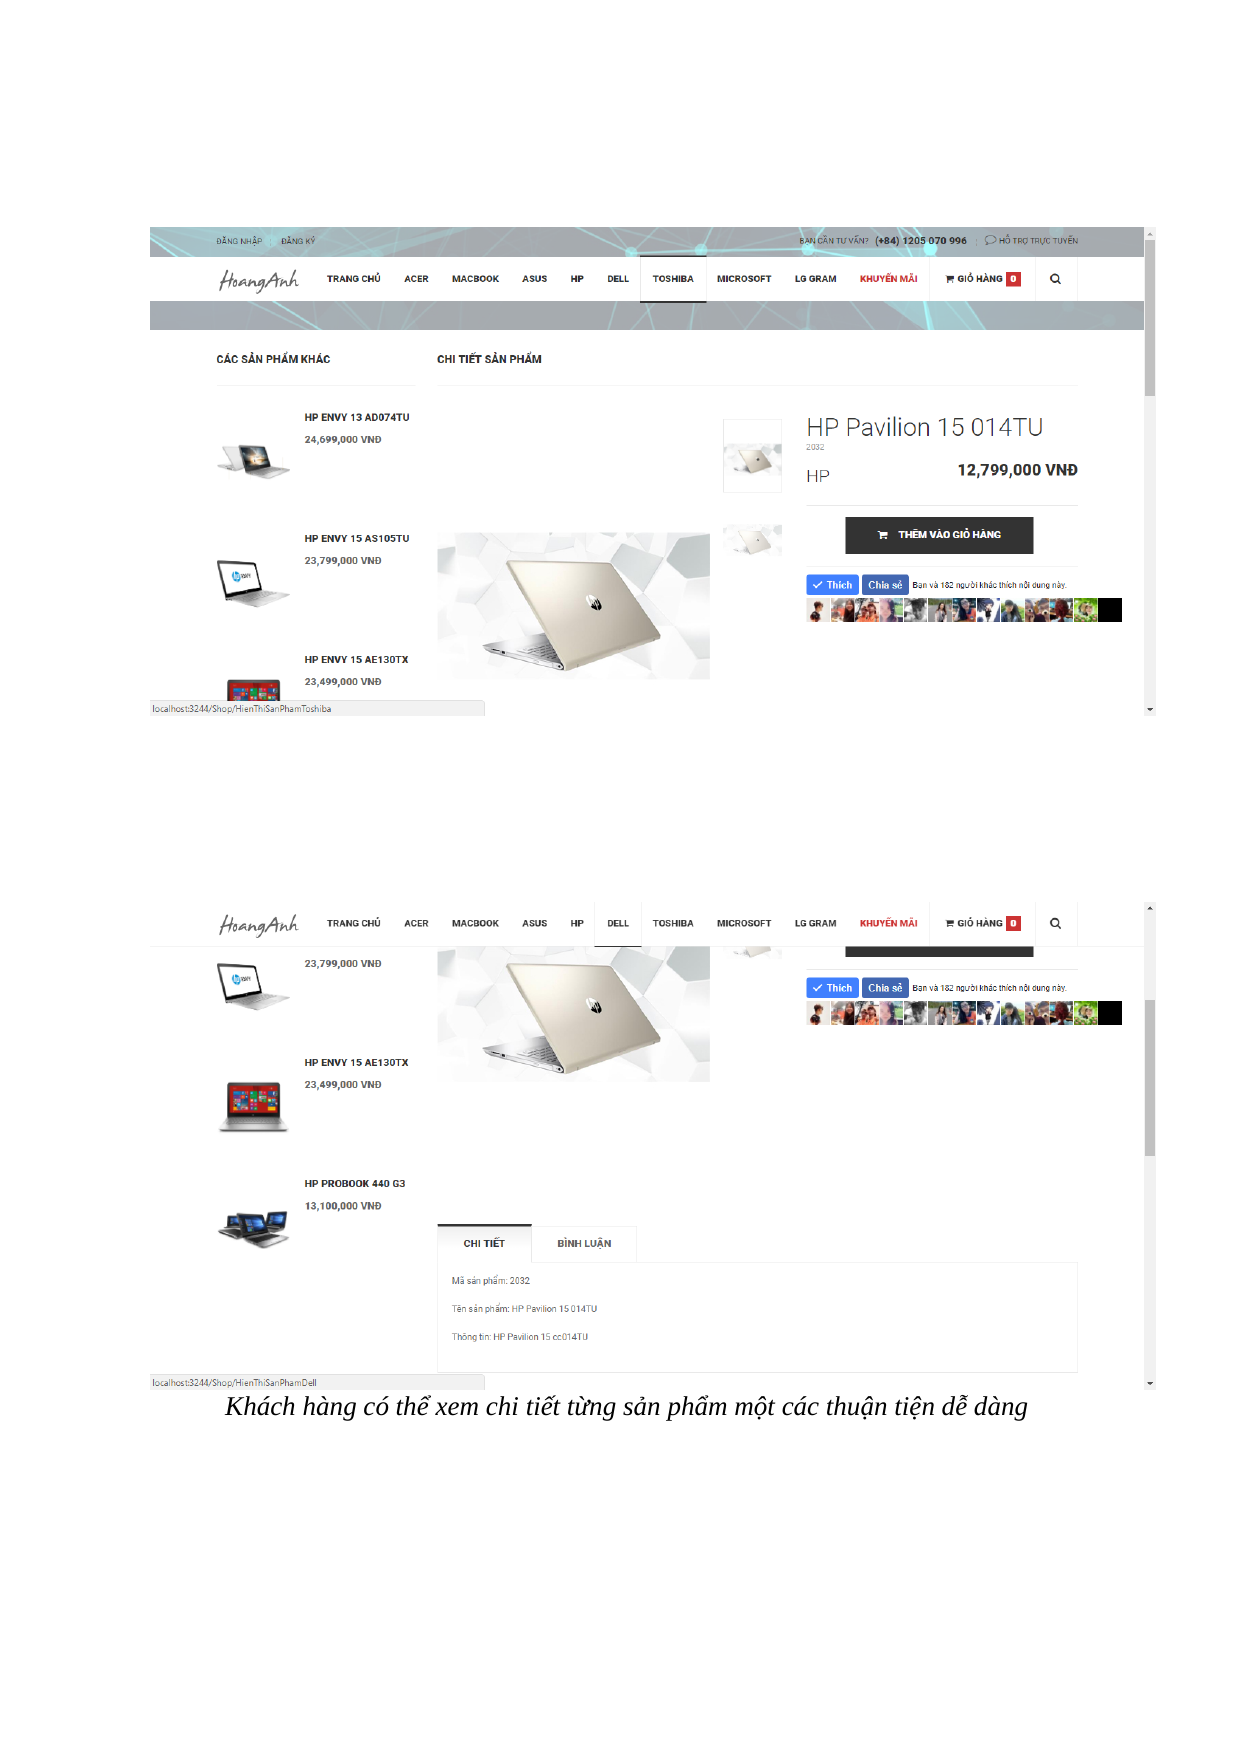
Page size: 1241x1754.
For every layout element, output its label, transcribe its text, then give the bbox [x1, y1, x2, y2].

list Khách hàng có thể xem chi tiết từng sản phẩm một các thuận tiện dễ dàng [225, 1390, 1156, 1421]
picture [150, 902, 1156, 1390]
picture [150, 227, 1156, 716]
